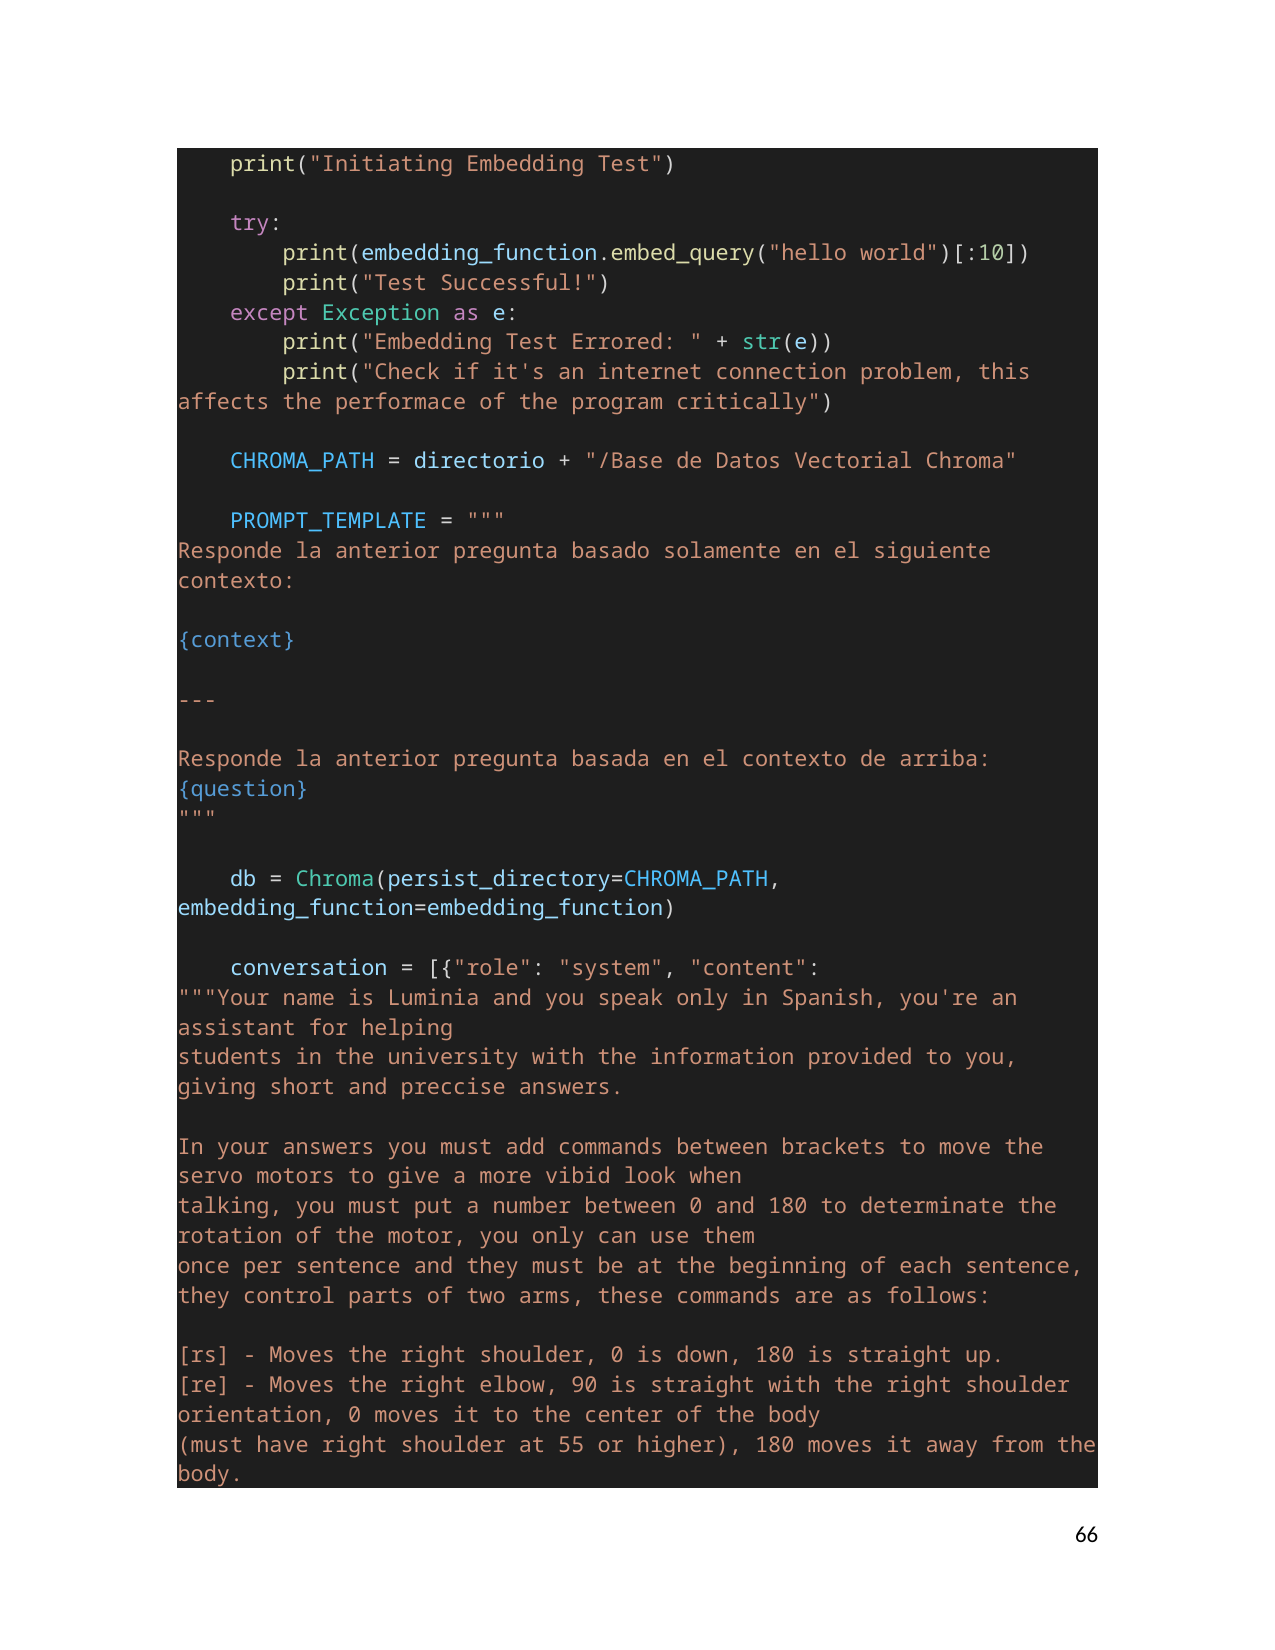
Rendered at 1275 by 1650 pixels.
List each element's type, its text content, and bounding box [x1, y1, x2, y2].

text Responde la anterior pregunta basada en el contexto de arriba: {question} [177, 743, 1098, 803]
text {context} [177, 624, 1098, 654]
text """Your name is Luminia and you speak only in Spanish, you're an assistant for helping [177, 982, 1098, 1041]
text PROMPT_TEMPLATE = """ [177, 505, 1098, 535]
text CHROMA_PATH = directorio + "/Base de Datos Vectorial Chroma" [177, 446, 1098, 475]
text --- [177, 684, 1098, 714]
text print("Initiating Embedding Test") [177, 148, 1098, 177]
text """ [177, 803, 1098, 833]
text print(embedding_function.embed_query("hello world")[:10]) [177, 237, 1098, 267]
text talking, you must put a number between 0 and 180 to determinate the rotation of the motor, you only can use them [177, 1190, 1098, 1250]
text db = Chroma(persist_directory=CHROMA_PATH, embedding_function=embedding_function) [177, 863, 1098, 922]
text students in the university with the information provided to you, giving short and preccise answers. [177, 1041, 1098, 1101]
text except Exception as e: [177, 297, 1098, 326]
text (must have right shoulder at 55 or higher), 180 moves it away from the body. [177, 1429, 1098, 1488]
text In your answers you must add commands between brackets to move the servo motors to give a more vibid look when [177, 1131, 1098, 1190]
text try: [177, 207, 1098, 237]
text [rs] - Moves the right shoulder, 0 is down, 180 is straight up. [177, 1339, 1098, 1369]
text Responde la anterior pregunta basado solamente en el siguiente contexto: [177, 535, 1098, 594]
text print("Embedding Test Errored: " + str(e)) [177, 326, 1098, 356]
text print("Check if it's an internet connection problem, this affects the performace of the program critically") [177, 356, 1098, 416]
text conversation = [{"role": "system", "content": [177, 952, 1098, 982]
text once per sentence and they must be at the beginning of each sentence, they control parts of two arms, these commands are as follows: [177, 1250, 1098, 1309]
text print("Test Successful!") [177, 267, 1098, 297]
text [re] - Moves the right elbow, 90 is straight with the right shoulder orientation, 0 moves it to the center of the body [177, 1369, 1098, 1429]
